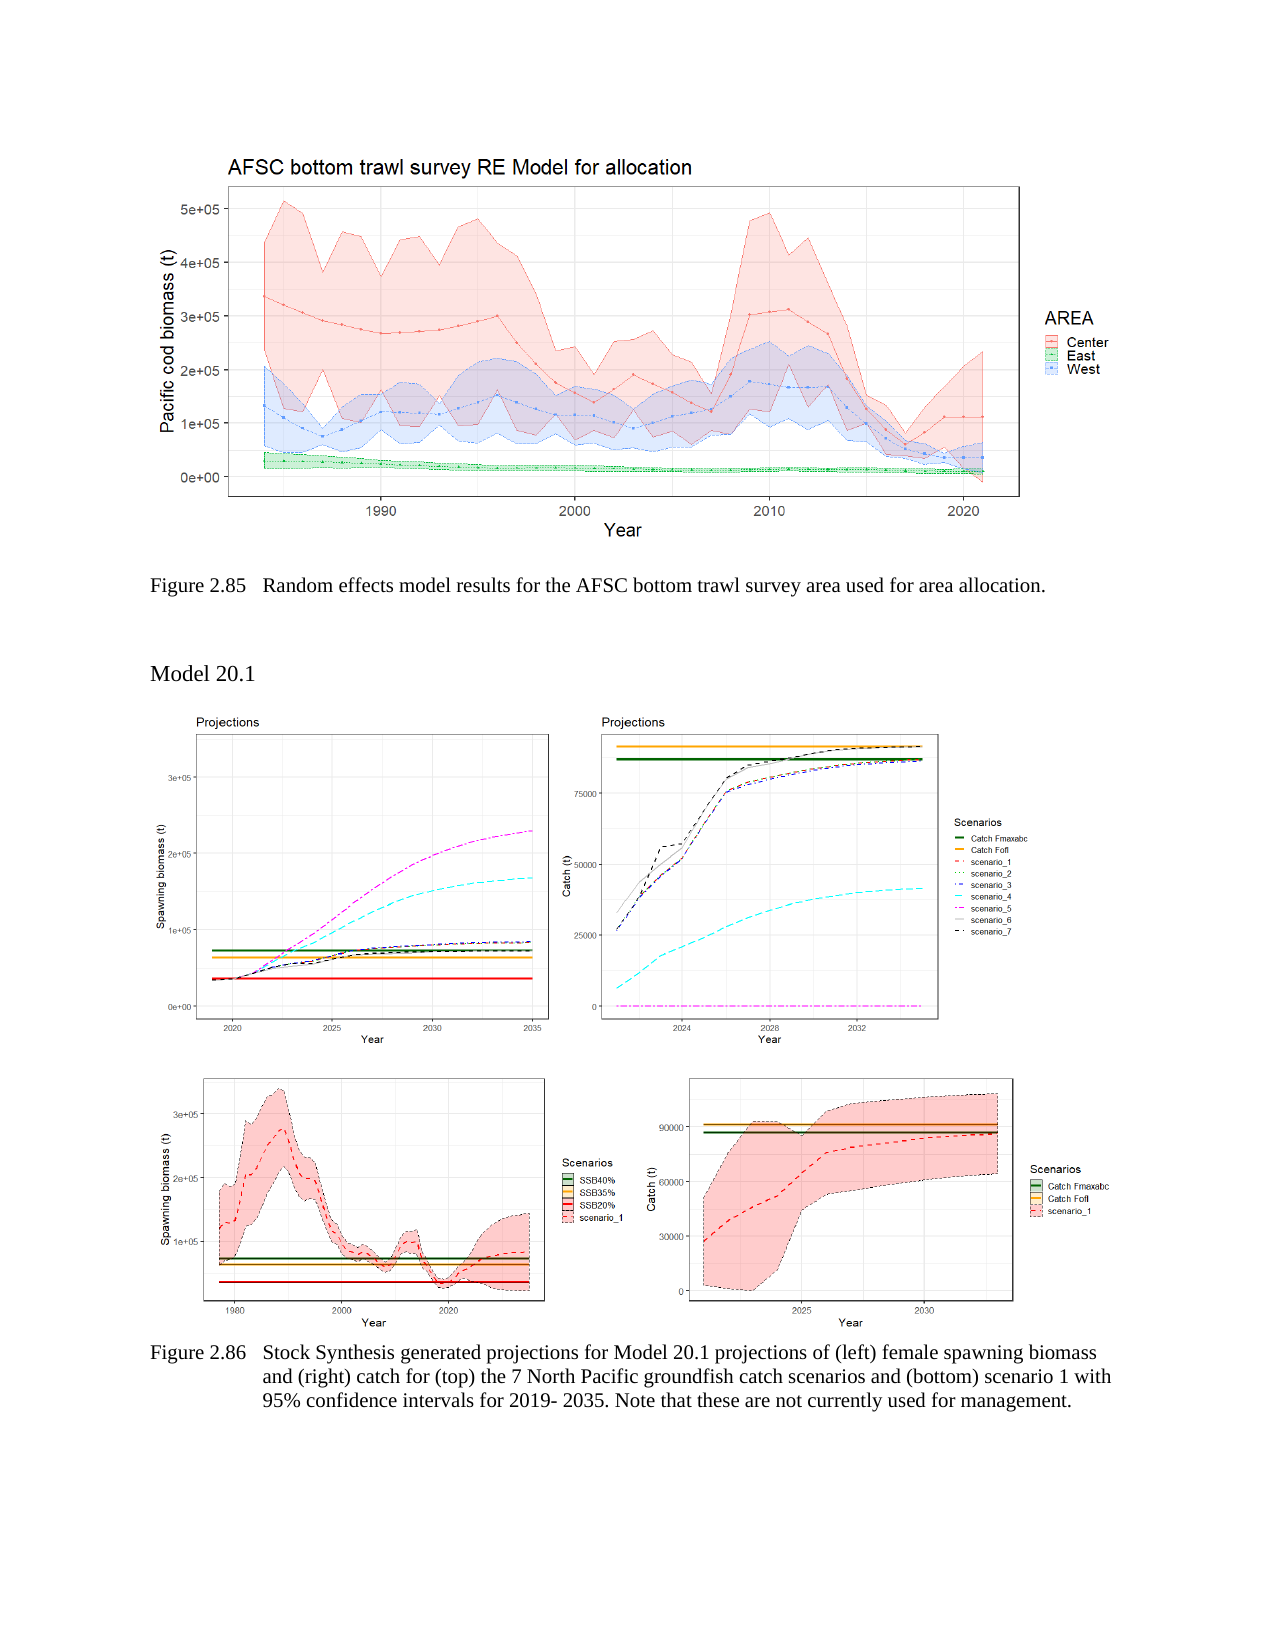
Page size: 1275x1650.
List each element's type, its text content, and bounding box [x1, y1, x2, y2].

picture [640, 1074, 1121, 1334]
picture [150, 711, 551, 1050]
text Model 20.1 [150, 660, 1125, 687]
picture [154, 1075, 635, 1334]
picture [150, 150, 1125, 548]
picture [556, 711, 1039, 1050]
